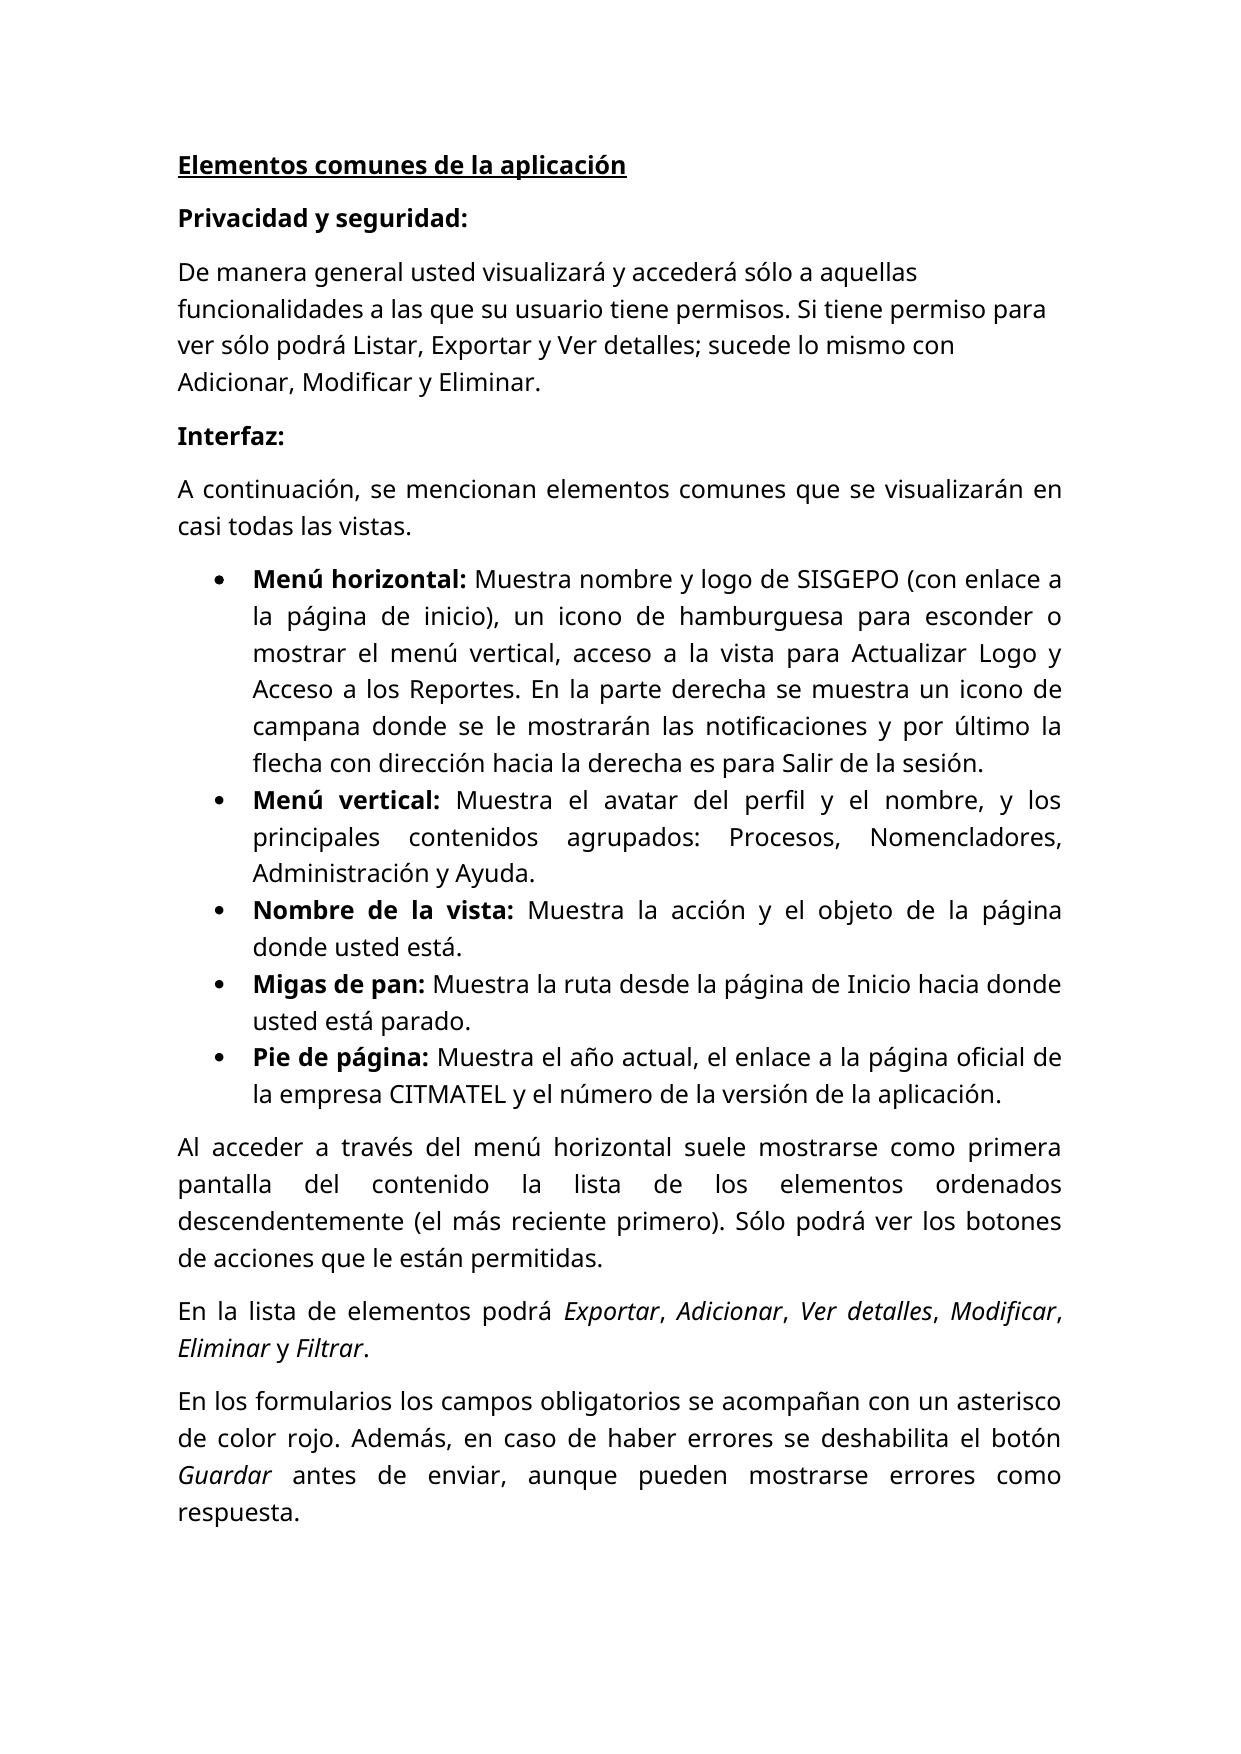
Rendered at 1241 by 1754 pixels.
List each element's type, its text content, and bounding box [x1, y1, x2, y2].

list Nombre de la vista: Muestra la acción y el objeto de la página donde usted está. [215, 893, 1063, 964]
text En la lista de elementos podrá Exportar, Adicionar, Ver detalles, Modificar, Eliminar y Filtrar. [177, 1294, 1063, 1365]
text En los formularios los campos obligatorios se acompañan con un asterisco de color rojo. Además, en caso de haber errores se deshabilita el botón Guardar antes de enviar, aunque pueden mostrarse errores como respuesta. [177, 1384, 1063, 1528]
list Migas de pan: Muestra la ruta desde la página de Inicio hacia donde usted está parado. [215, 966, 1063, 1037]
text Elementos comunes de la aplicación [177, 148, 1063, 182]
text Privacidad y seguridad: [177, 201, 1063, 235]
list Menú vertical: Muestra el avatar del perfil y el nombre, y los principales contenidos agrupados: Procesos, Nomencladores, Administración y Ayuda. [215, 782, 1063, 890]
text Al acceder a través del menú horizontal suele mostrarse como primera pantalla del contenido la lista de los elementos ordenados descendentemente (el más reciente primero). Sólo podrá ver los botones de acciones que le están permitidas. [177, 1130, 1063, 1274]
text Interfaz: [177, 418, 1063, 452]
list Menú horizontal: Muestra nombre y logo de SISGEPO (con enlace a la página de inicio), un icono de hamburguesa para esconder o mostrar el menú vertical, acceso a la vista para Actualizar Logo y Acceso a los Reportes. En la parte derecha se muestra un icono de campana donde se le mostrarán las notificaciones y por último la flecha con dirección hacia la derecha es para Salir de la sesión. [215, 562, 1063, 780]
text A continuación, se mencionan elementos comunes que se visualizarán en casi todas las vistas. [177, 472, 1063, 542]
list Pie de página: Muestra el año actual, el enlace a la página oficial de la empresa CITMATEL y el número de la versión de la aplicación. [215, 1040, 1063, 1111]
text De manera general usted visualizará y accederá sólo a aquellas funcionalidades a las que su usuario tiene permisos. Si tiene permiso para ver sólo podrá Listar, Exportar y Ver detalles; sucede lo mismo con Adicionar, Modificar y Eliminar. [177, 254, 1063, 399]
